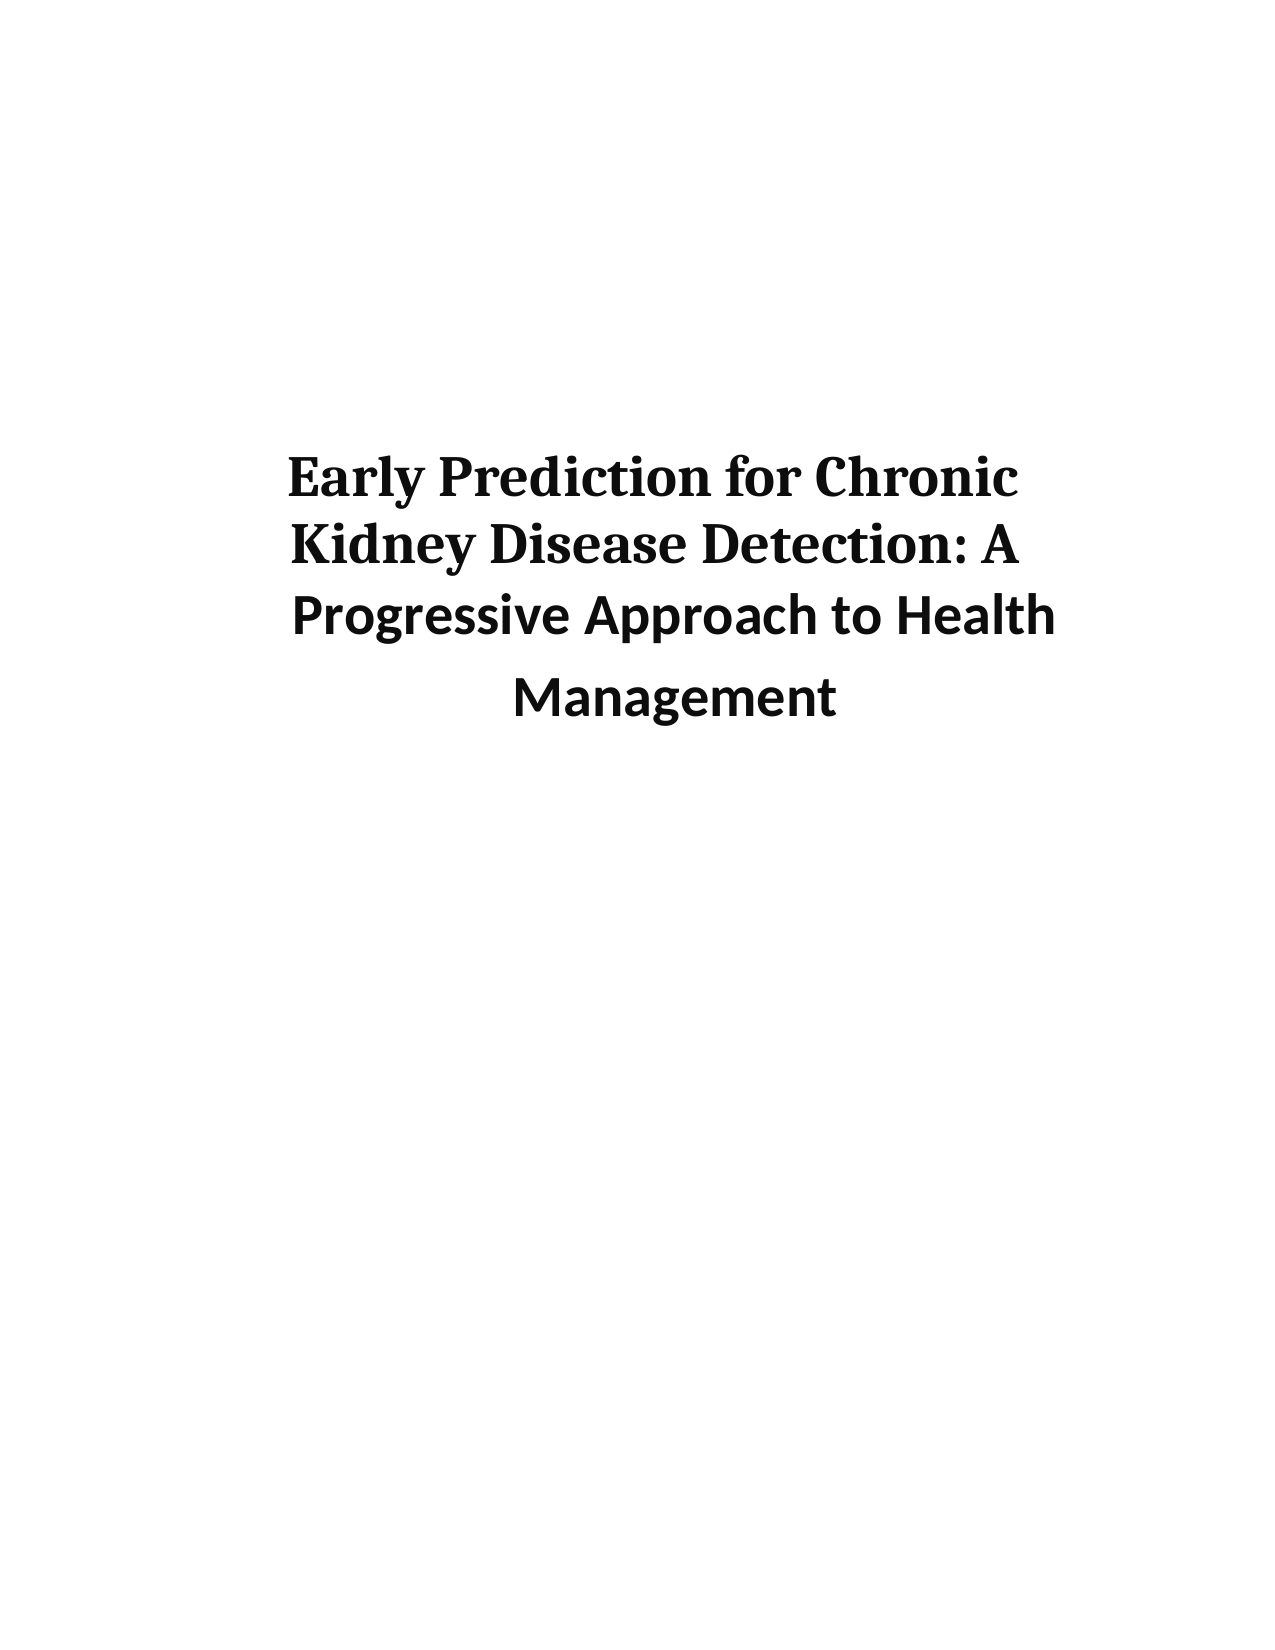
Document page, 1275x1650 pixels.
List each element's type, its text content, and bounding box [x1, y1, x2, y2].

text Early Prediction for Chronic [150, 444, 1125, 511]
text Progressive Approach to Health Management [225, 578, 1125, 731]
text Kidney Disease Detection: A [150, 511, 1125, 578]
